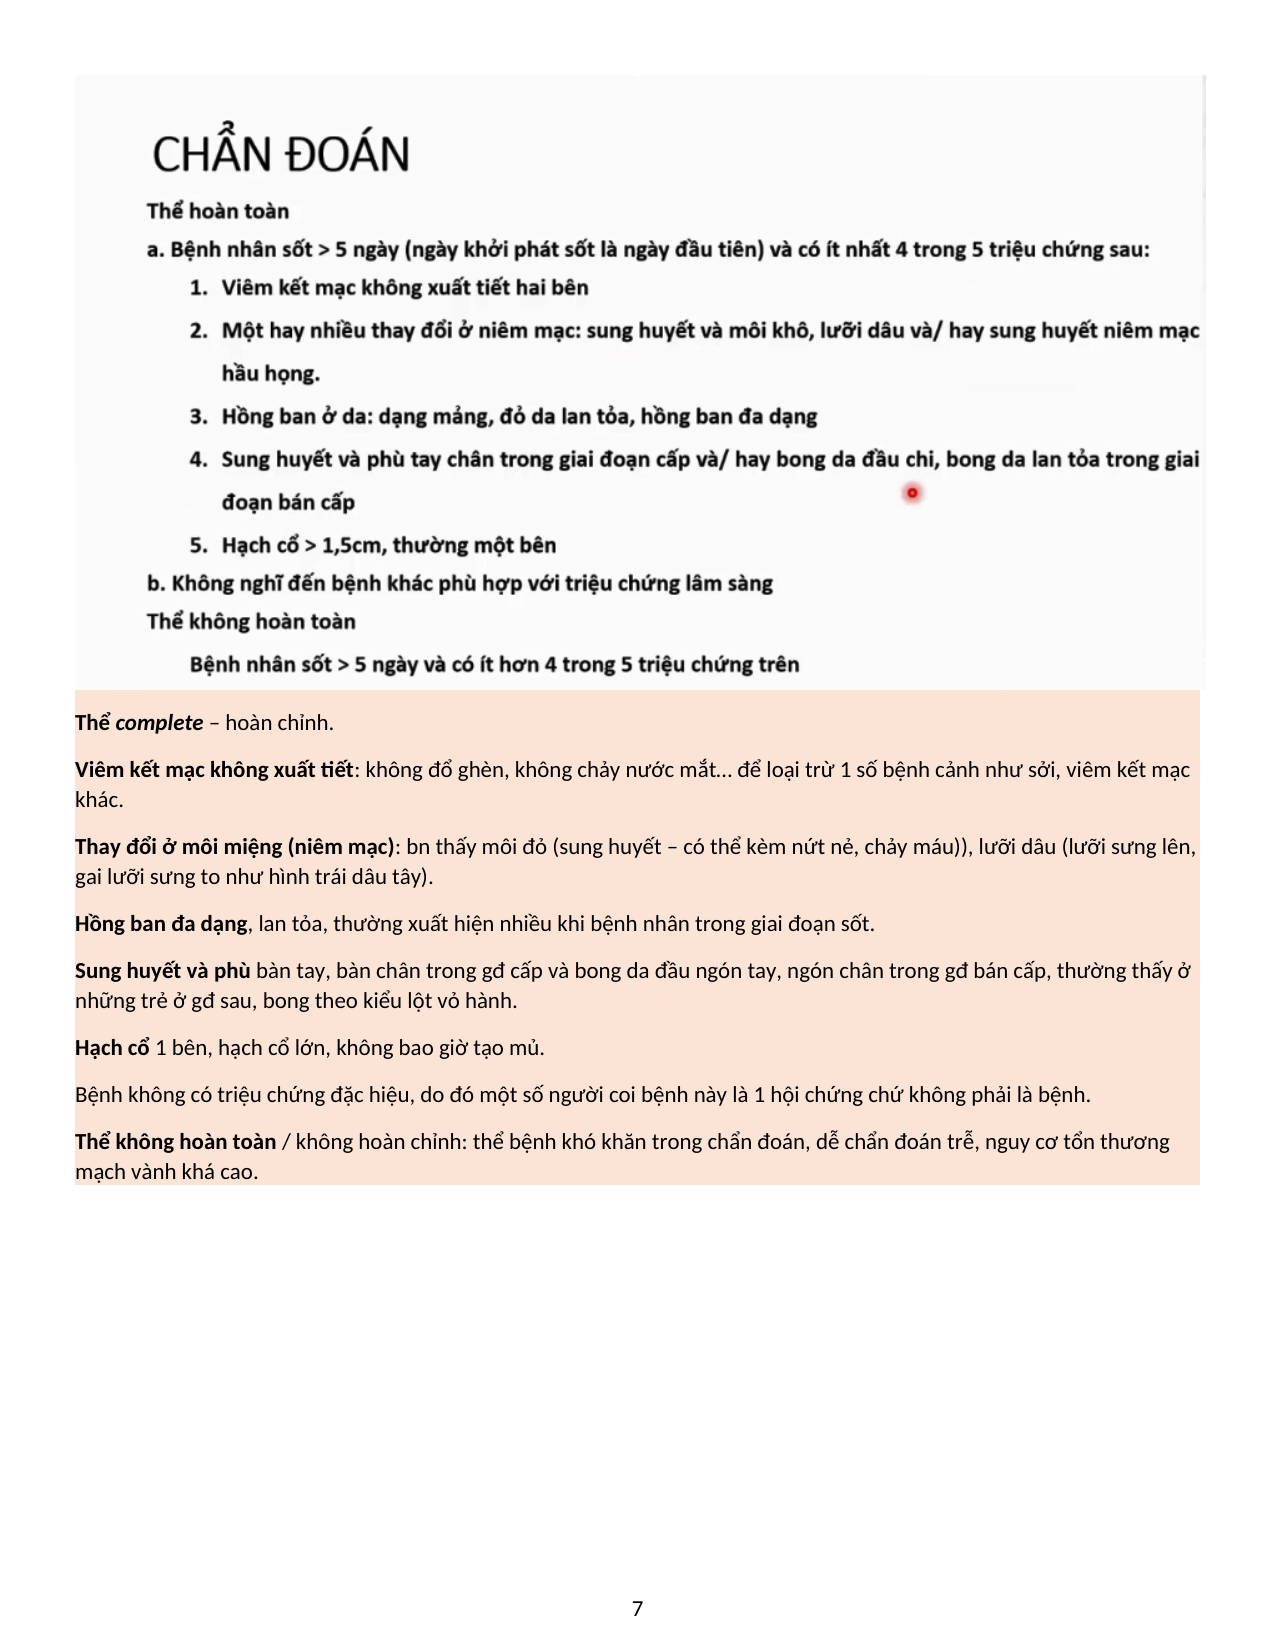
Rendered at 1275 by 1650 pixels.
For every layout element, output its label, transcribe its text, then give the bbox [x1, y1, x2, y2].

text Thể complete – hoàn chỉnh. [75, 708, 1200, 736]
text Hạch cổ 1 bên, hạch cổ lớn, không bao giờ tạo mủ. [75, 1033, 1200, 1061]
picture [75, 75, 1206, 690]
text Sung huyết và phù bàn tay, bàn chân trong gđ cấp và bong da đầu ngón tay, ngón chân trong gđ bán cấp, thường thấy ở những trẻ ở gđ sau, bong theo kiểu lột vỏ hành. [75, 956, 1200, 1014]
text Viêm kết mạc không xuất tiết: không đổ ghèn, không chảy nước mắt… để loại trừ 1 số bệnh cảnh như sởi, viêm kết mạc khác. [75, 755, 1200, 813]
text Thay đổi ở môi miệng (niêm mạc): bn thấy môi đỏ (sung huyết – có thể kèm nứt nẻ, chảy máu)), lưỡi dâu (lưỡi sưng lên, gai lưỡi sưng to như hình trái dâu tây). [75, 832, 1200, 890]
text Thể không hoàn toàn / không hoàn chỉnh: thể bệnh khó khăn trong chẩn đoán, dễ chẩn đoán trễ, nguy cơ tổn thương mạch vành khá cao. [75, 1127, 1200, 1185]
text Bệnh không có triệu chứng đặc hiệu, do đó một số người coi bệnh này là 1 hội chứng chứ không phải là bệnh. [75, 1080, 1200, 1108]
text Hồng ban đa dạng, lan tỏa, thường xuất hiện nhiều khi bệnh nhân trong giai đoạn sốt. [75, 909, 1200, 937]
